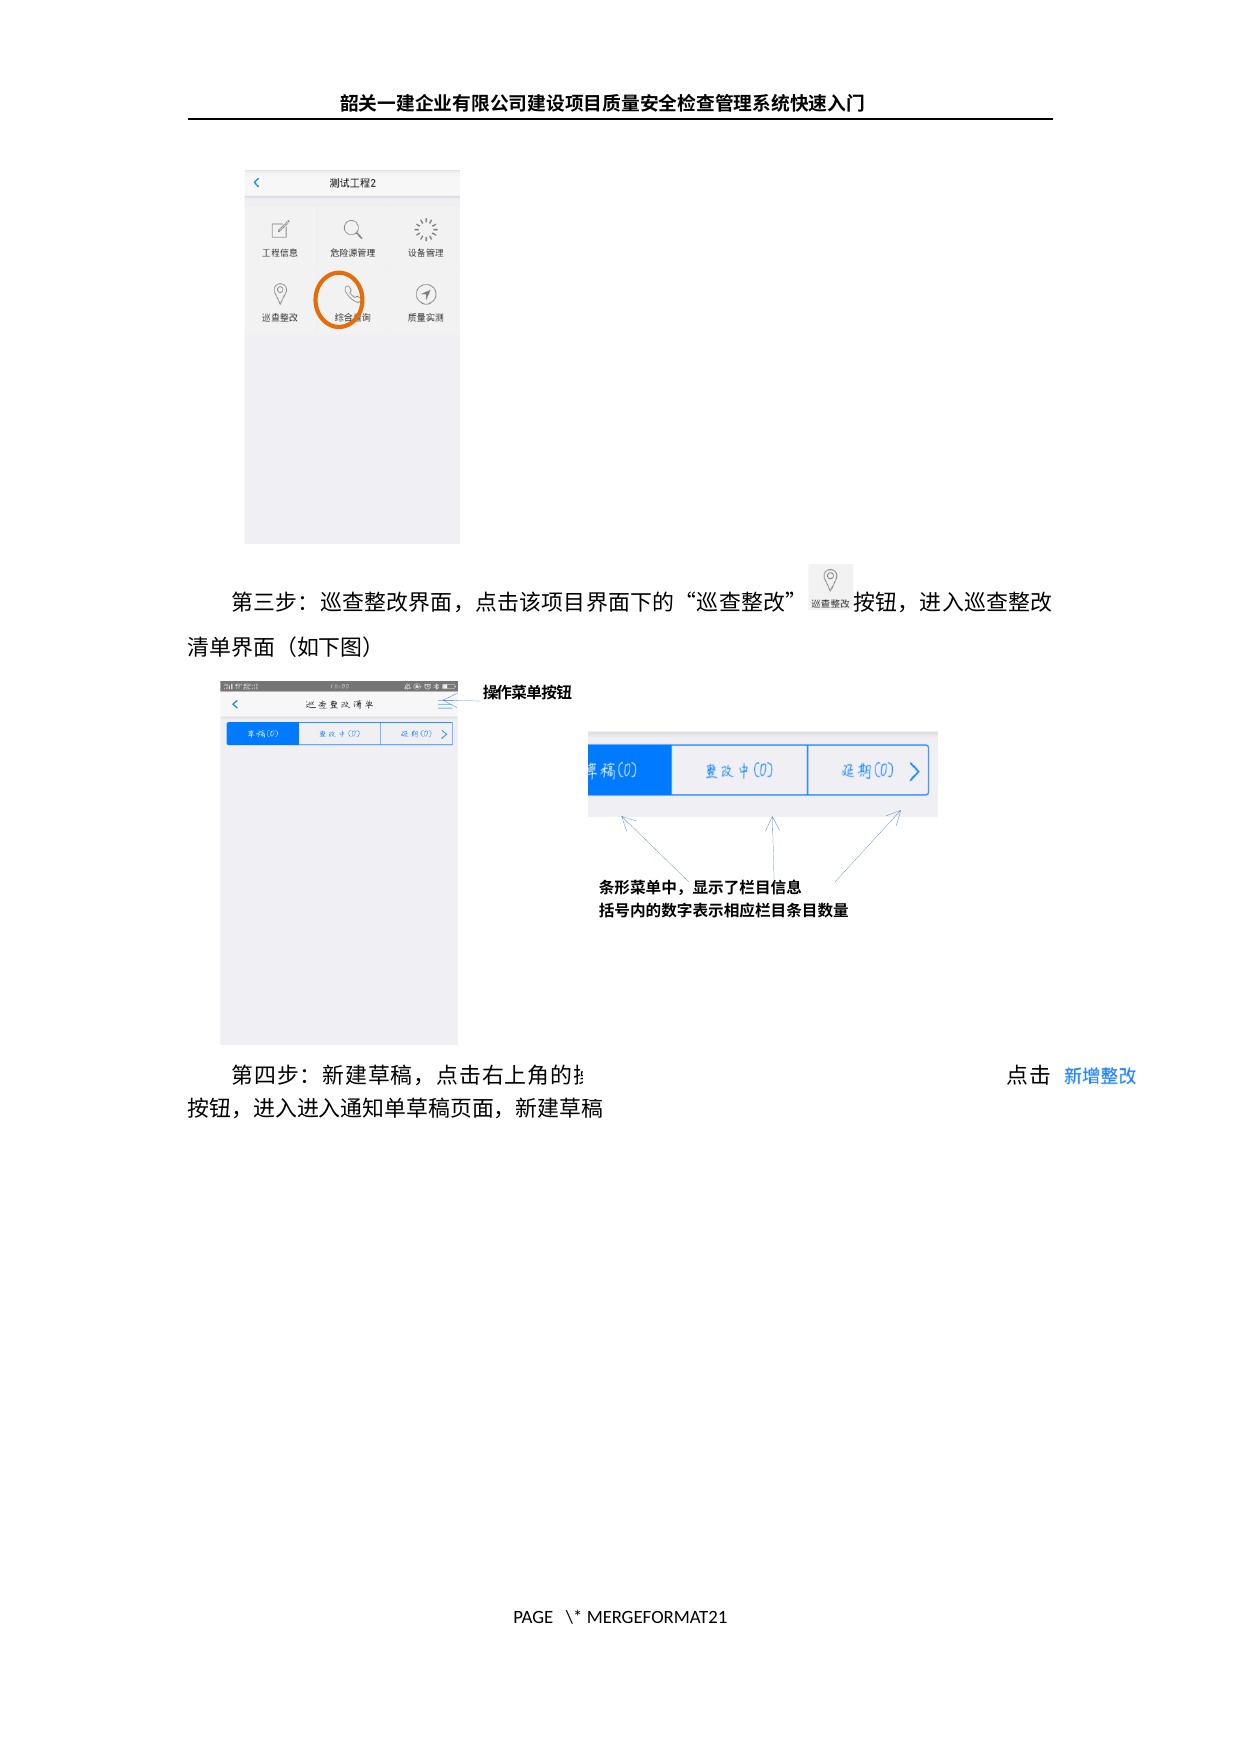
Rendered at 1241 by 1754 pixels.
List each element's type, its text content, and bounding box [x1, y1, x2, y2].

picture [446, 694, 458, 700]
picture [1051, 1056, 1147, 1094]
picture [588, 731, 938, 817]
text 第三步：巡查整改界面，点击该项目界面下的“巡查整改”按钮，进入巡查整改清单界面（如下图） [187, 558, 1053, 662]
text 第四步：新建草稿，点击右上角的操作菜单按钮，打开操作菜单（如下图），点击 按钮，进入进入通知单草稿页面，新建草稿 [187, 1058, 1053, 1123]
picture [220, 681, 458, 1045]
picture [244, 170, 460, 544]
picture [808, 564, 854, 610]
picture [887, 812, 898, 817]
